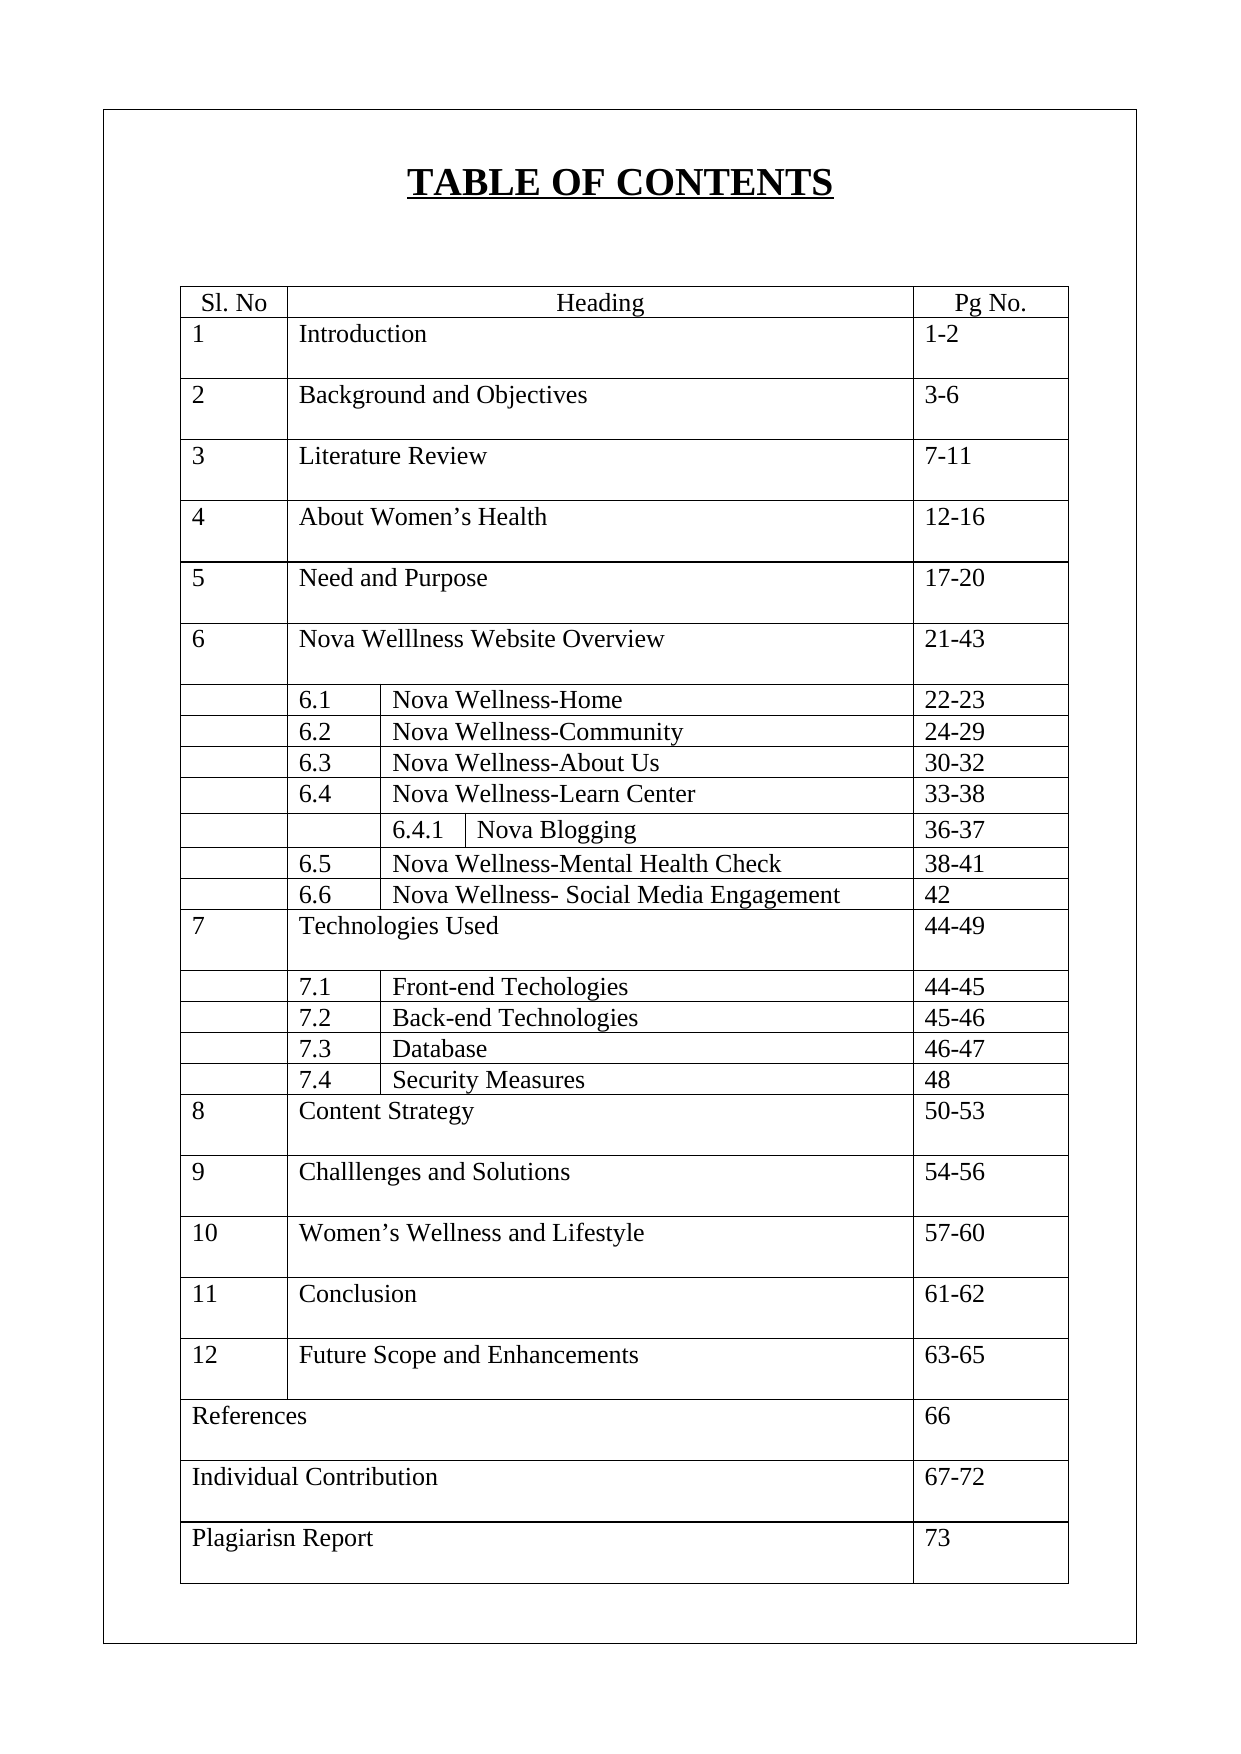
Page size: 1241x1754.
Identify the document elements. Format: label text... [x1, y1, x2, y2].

table_cell 33-38 [914, 778, 1068, 813]
table_cell Individual Contribution [181, 1461, 913, 1521]
table_cell Women’s Wellness and Lifestyle [288, 1217, 913, 1277]
table_cell 1-2 [914, 318, 1068, 378]
table_cell About Women’s Health [288, 501, 913, 561]
table_cell 10 [181, 1217, 287, 1277]
table_header Sl. No [181, 287, 287, 317]
table_cell 45-46 [914, 1002, 1068, 1032]
table_cell 46-47 [914, 1033, 1068, 1063]
table_cell 3-6 [914, 379, 1068, 439]
table_cell 73 [914, 1523, 1068, 1582]
table_cell Nova Blogging [466, 814, 913, 847]
table_cell 7.4 [288, 1064, 380, 1094]
table_cell 57-60 [914, 1217, 1068, 1277]
table_cell Nova Wellness-Home [381, 685, 913, 714]
table_cell Nova Wellness-Mental Health Check [381, 848, 913, 878]
table_cell 7.2 [288, 1002, 380, 1032]
table_cell Nova Welllness Website Overview [288, 624, 913, 683]
table_cell 11 [181, 1278, 287, 1338]
table_cell Nova Wellness-Learn Center [381, 778, 913, 813]
table_cell 48 [914, 1064, 1068, 1094]
table_cell Nova Wellness- Social Media Engagement [381, 879, 913, 909]
table_cell 7-11 [914, 440, 1068, 500]
table_cell 8 [181, 1095, 287, 1155]
table_cell Nova Wellness-About Us [381, 747, 913, 777]
table_cell 44-49 [914, 910, 1068, 970]
table_cell 24-29 [914, 716, 1068, 746]
table_cell Nova Wellness-Community [381, 716, 913, 746]
table_cell 7.3 [288, 1033, 380, 1063]
table_cell 3 [181, 440, 287, 500]
table_cell 5 [181, 563, 287, 622]
table_cell [181, 1002, 287, 1032]
table_cell 6.6 [288, 879, 380, 909]
table_cell Future Scope and Enhancements [288, 1339, 913, 1399]
table_cell 7 [181, 910, 287, 970]
table_cell 66 [914, 1400, 1068, 1460]
table_cell [181, 971, 287, 1001]
table_cell 7.1 [288, 971, 380, 1001]
table_cell Need and Purpose [288, 563, 913, 622]
table_cell 42 [914, 879, 1068, 909]
table_cell [181, 879, 287, 909]
table_cell Content Strategy [288, 1095, 913, 1155]
table_cell 6.5 [288, 848, 380, 878]
table_cell [181, 848, 287, 878]
table_cell Literature Review [288, 440, 913, 500]
table_cell [181, 1064, 287, 1094]
table_cell 30-32 [914, 747, 1068, 777]
table_cell 36-37 [914, 814, 1068, 847]
table_cell Front-end Techologies [381, 971, 913, 1001]
table_header Heading [288, 287, 913, 317]
table_cell Security Measures [381, 1064, 913, 1094]
table_cell [288, 814, 380, 847]
table_cell 6.2 [288, 716, 380, 746]
table_cell Plagiarisn Report [181, 1523, 913, 1582]
table_cell 44-45 [914, 971, 1068, 1001]
table_header Pg No. [914, 287, 1068, 317]
table_cell 61-62 [914, 1278, 1068, 1338]
table_cell [181, 778, 287, 813]
table_cell Background and Objectives [288, 379, 913, 439]
table_cell 12 [181, 1339, 287, 1399]
table_cell Introduction [288, 318, 913, 378]
table_cell 6.4 [288, 778, 380, 813]
table_cell [181, 814, 287, 847]
table_cell 4 [181, 501, 287, 561]
table_cell 63-65 [914, 1339, 1068, 1399]
table_cell 6.3 [288, 747, 380, 777]
table_cell 22-23 [914, 685, 1068, 714]
table_cell [181, 747, 287, 777]
table_cell 6.4.1 [381, 814, 465, 847]
table_cell 12-16 [914, 501, 1068, 561]
table_cell 2 [181, 379, 287, 439]
table_cell 6.1 [288, 685, 380, 714]
table_cell [181, 685, 287, 714]
table_cell 6 [181, 624, 287, 683]
table_cell 54-56 [914, 1156, 1068, 1216]
table_cell 21-43 [914, 624, 1068, 683]
table_cell 50-53 [914, 1095, 1068, 1155]
table_cell 67-72 [914, 1461, 1068, 1521]
table_cell 38-41 [914, 848, 1068, 878]
table_cell 17-20 [914, 563, 1068, 622]
table_cell [181, 716, 287, 746]
table_cell [181, 1033, 287, 1063]
table_cell Conclusion [288, 1278, 913, 1338]
table_cell Technologies Used [288, 910, 913, 970]
table_cell References [181, 1400, 913, 1460]
table_cell 1 [181, 318, 287, 378]
text TABLE OF CONTENTS [112, 158, 1128, 203]
table_cell Back-end Technologies [381, 1002, 913, 1032]
table_cell Challlenges and Solutions [288, 1156, 913, 1216]
table_cell Database [381, 1033, 913, 1063]
table_cell 9 [181, 1156, 287, 1216]
